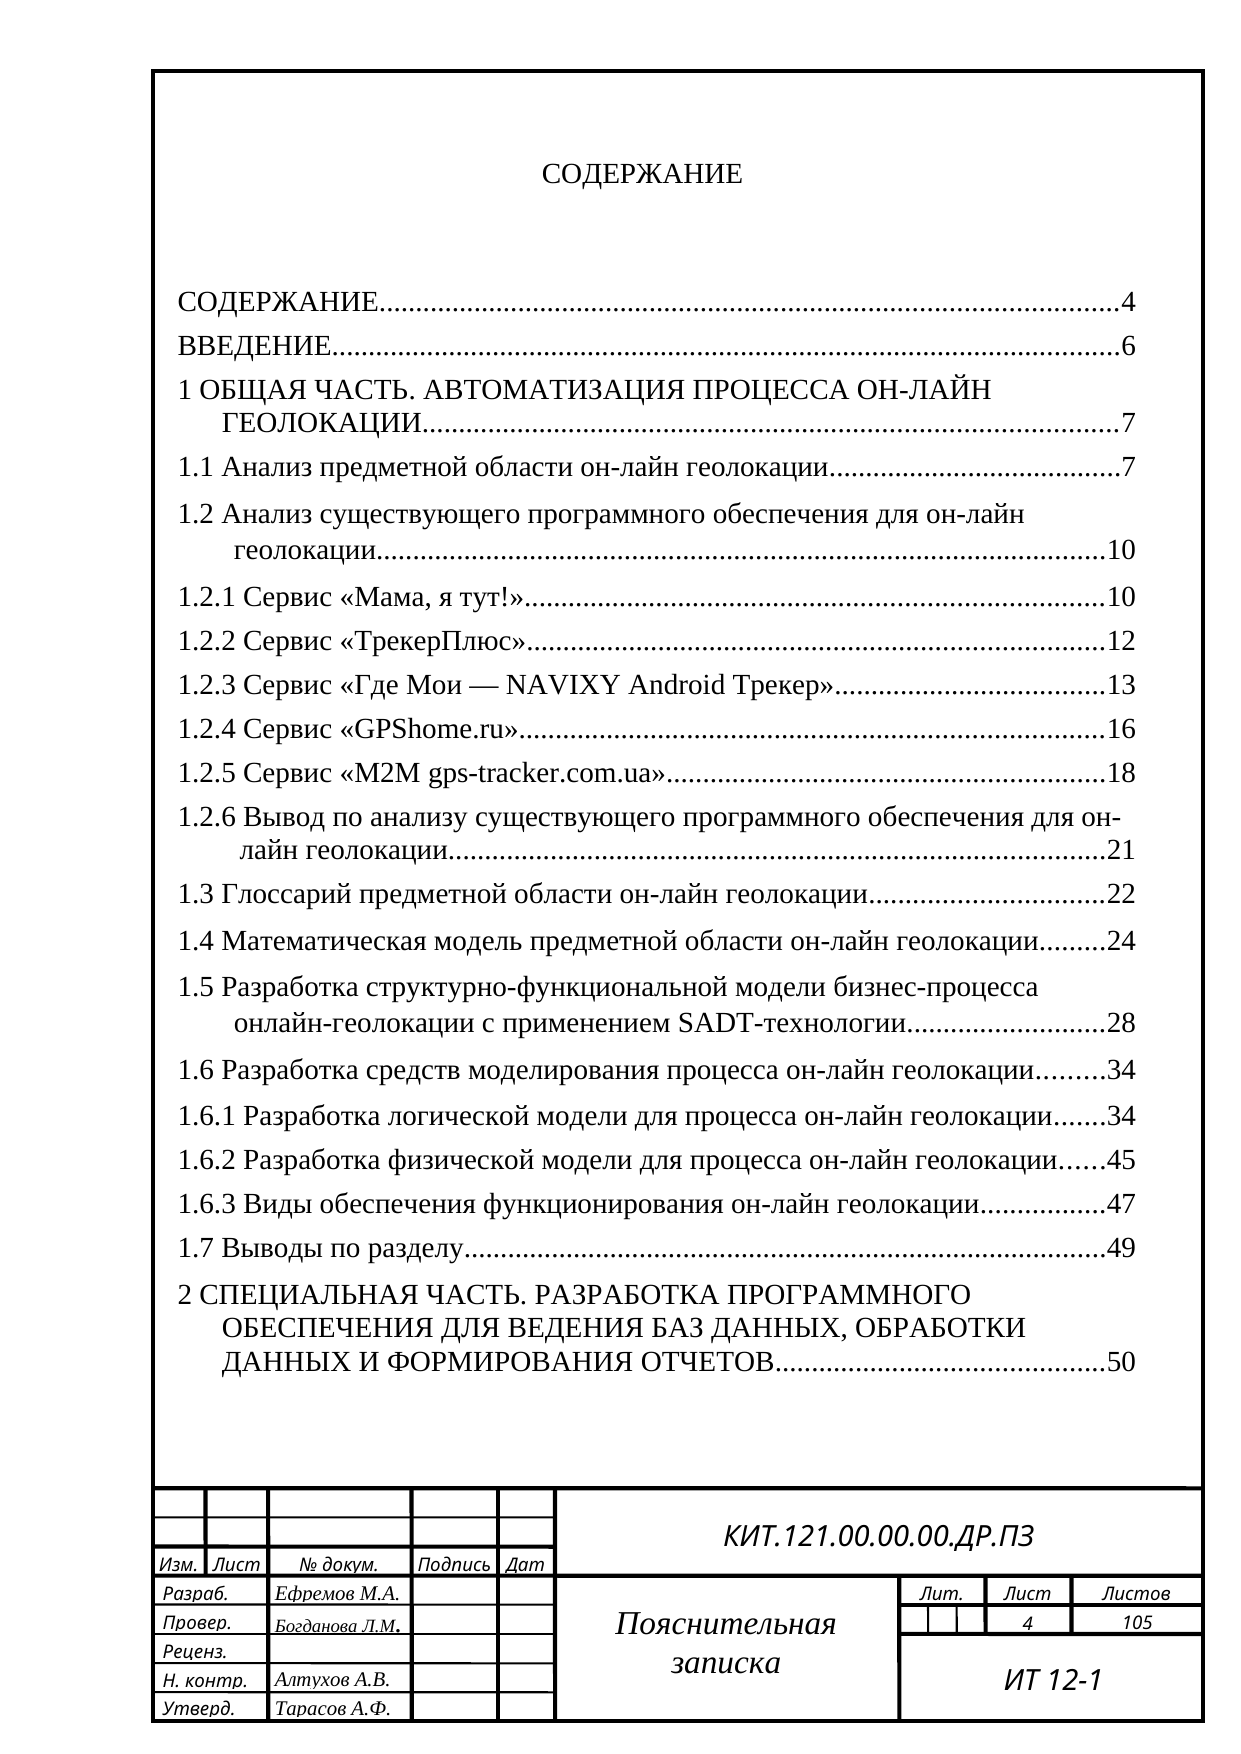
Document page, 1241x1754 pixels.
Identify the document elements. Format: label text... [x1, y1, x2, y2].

text 1.5 Разработка структурно-функциональной модели бизнес-процесса онлайн-геолокации с применением SADT-технологии 28 [177, 969, 1137, 1039]
text 1.2.3 Сервис «Где Мои — NAVIXY Android Трекер» 13 [177, 667, 1137, 700]
text 1.1 Анализ предметной области он-лайн геолокации 7 [177, 449, 1137, 483]
text 1.2 Анализ существующего программного обеспечения для он-лайн геолокации 10 [177, 496, 1137, 566]
text 1.6.2 Разработка физической модели для процесса он-лайн геолокации 45 [177, 1142, 1137, 1176]
text 2 СПЕЦИАЛЬНАЯ ЧАСТЬ. РАЗРАБОТКА ПРОГРАММНОГО ОБЕСПЕЧЕНИЯ ДЛЯ ВЕДЕНИЯ БАЗ ДАННЫХ, ОБРАБОТКИ ДАННЫХ И ФОРМИРОВАНИЯ ОТЧЕТОВ 50 [177, 1277, 1137, 1378]
text 1.7 Выводы по разделу 49 [177, 1230, 1137, 1264]
text 1.6.3 Виды обеспечения функционирования он-лайн геолокации 47 [177, 1186, 1137, 1220]
text СОДЕРЖАНИЕ 4 [177, 284, 1137, 318]
text 1.2.2 Сервис «ТрекерПлюс» 12 [177, 623, 1137, 656]
text 1.2.5 Сервис «М2М gps-tracker.com.ua» 18 [177, 755, 1137, 788]
subtitle СОДЕРЖАНИЕ [155, 156, 1137, 190]
text 1.6 Разработка средств моделирования процесса он-лайн геолокации 34 [177, 1052, 1137, 1086]
text ВВЕДЕНИЕ 6 [177, 328, 1137, 362]
text 1.2.1 Сервис «Мама, я тут!» 10 [177, 579, 1137, 612]
text 1.2.6 Вывод по анализу существующего программного обеспечения для он-лайн геолокации 21 [177, 799, 1137, 866]
text 1.4 Математическая модель предметной области он-лайн геолокации 24 [177, 923, 1137, 956]
text 1.3 Глоссарий предметной области он-лайн геолокации 22 [177, 876, 1137, 910]
text 1.6.1 Разработка логической модели для процесса он-лайн геолокации 34 [177, 1098, 1137, 1132]
text 1.2.4 Сервис «GPShome.ru» 16 [177, 711, 1137, 744]
text 1 ОБЩАЯ ЧАСТЬ. АВТОМАТИЗАЦИЯ ПРОЦЕССА ОН-ЛАЙН ГЕОЛОКАЦИИ 7 [177, 372, 1137, 439]
